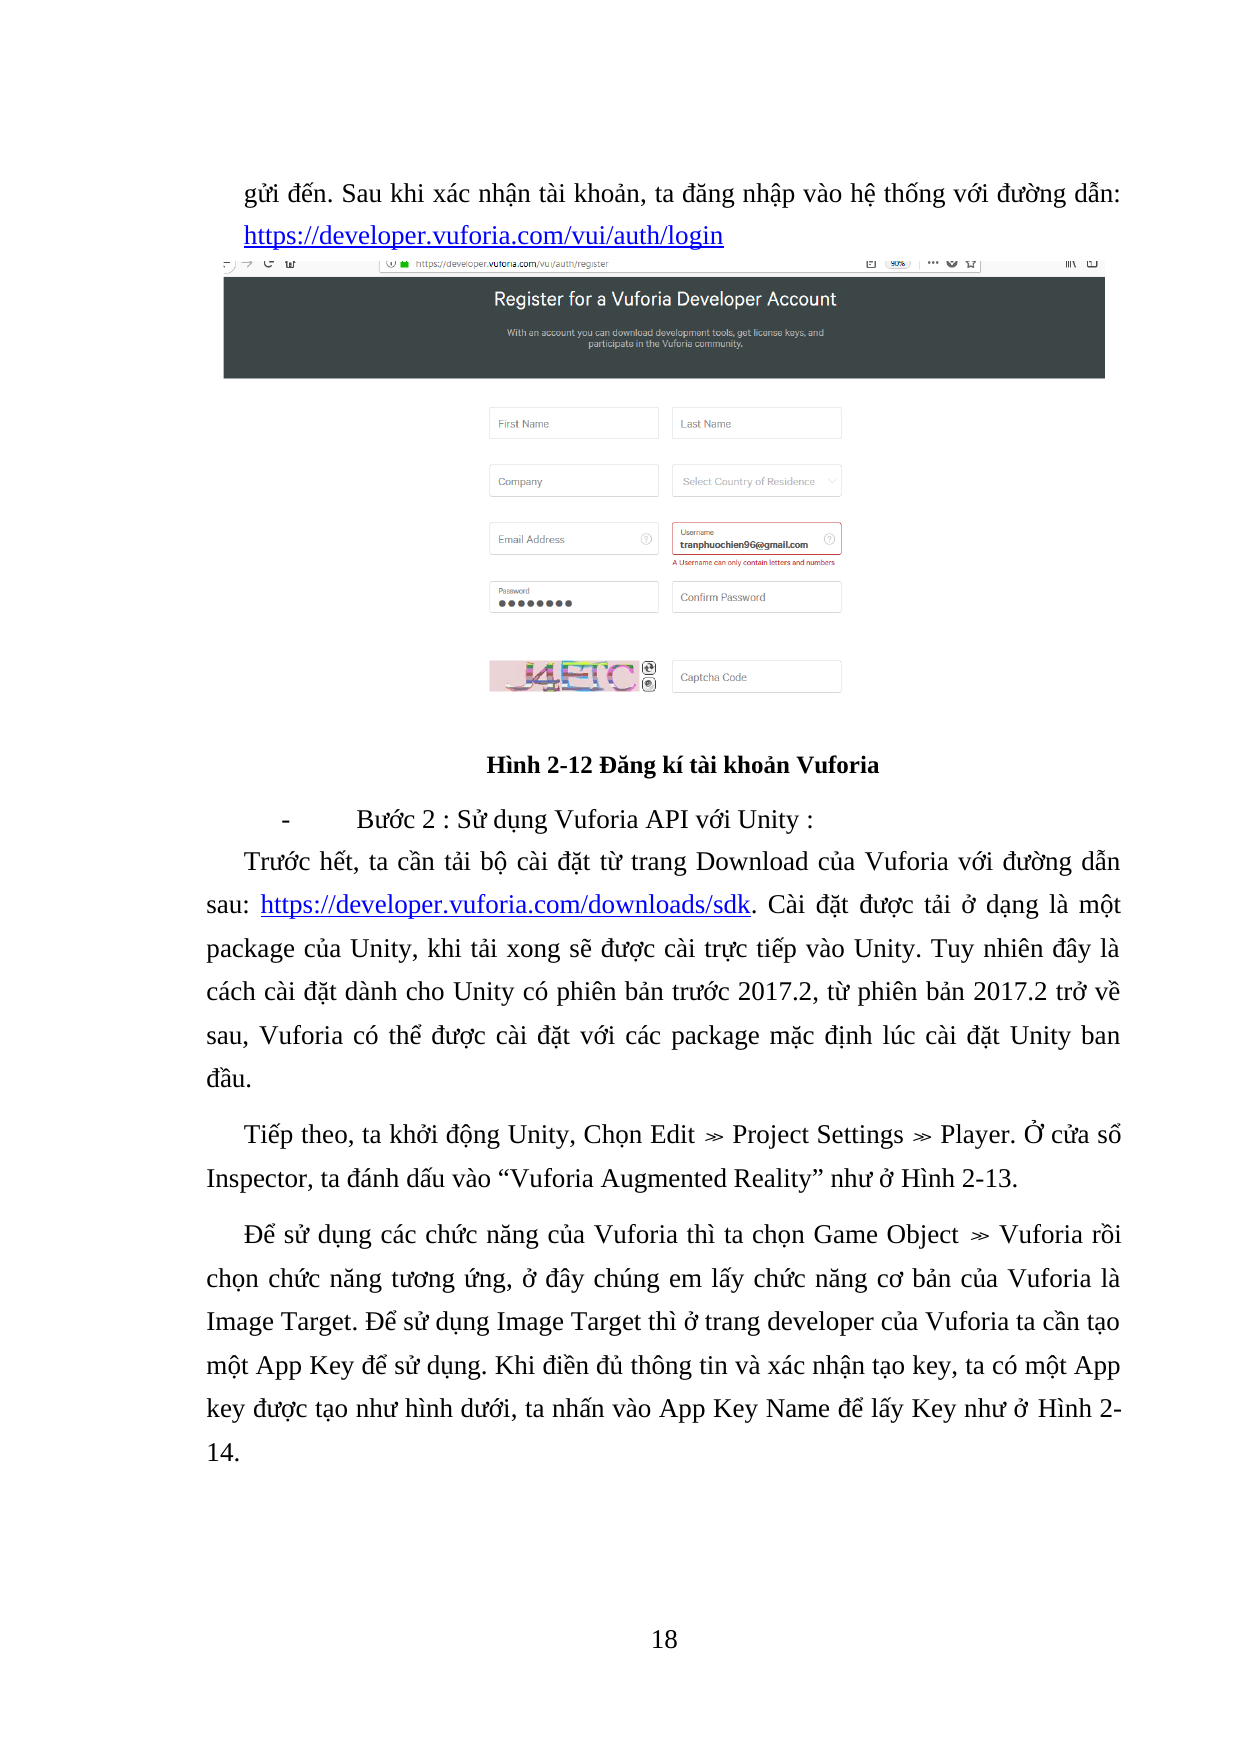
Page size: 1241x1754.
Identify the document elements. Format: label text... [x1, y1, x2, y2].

text Trước hết, ta cần tải bộ cài đặt từ trang Download của Vuforia với đường dẫn sau: https://developer.vuforia.com/downloads/sdk. Cài đặt được tải ở dạng là một package của Unity, khi tải xong sẽ được cài trực tiếp vào Unity. Tuy nhiên đây là cách cài đặt dành cho Unity có phiên bản trước 2017.2, từ phiên bản 2017.2 trở về sau, Vuforia có thể được cài đặt với các package mặc định lúc cài đặt Unity ban đầu. [206, 845, 1122, 1094]
text Bước 2 : Sử dụng Vuforia API với Unity : [244, 803, 1122, 834]
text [244, 177, 1122, 250]
picture [223, 261, 1105, 726]
